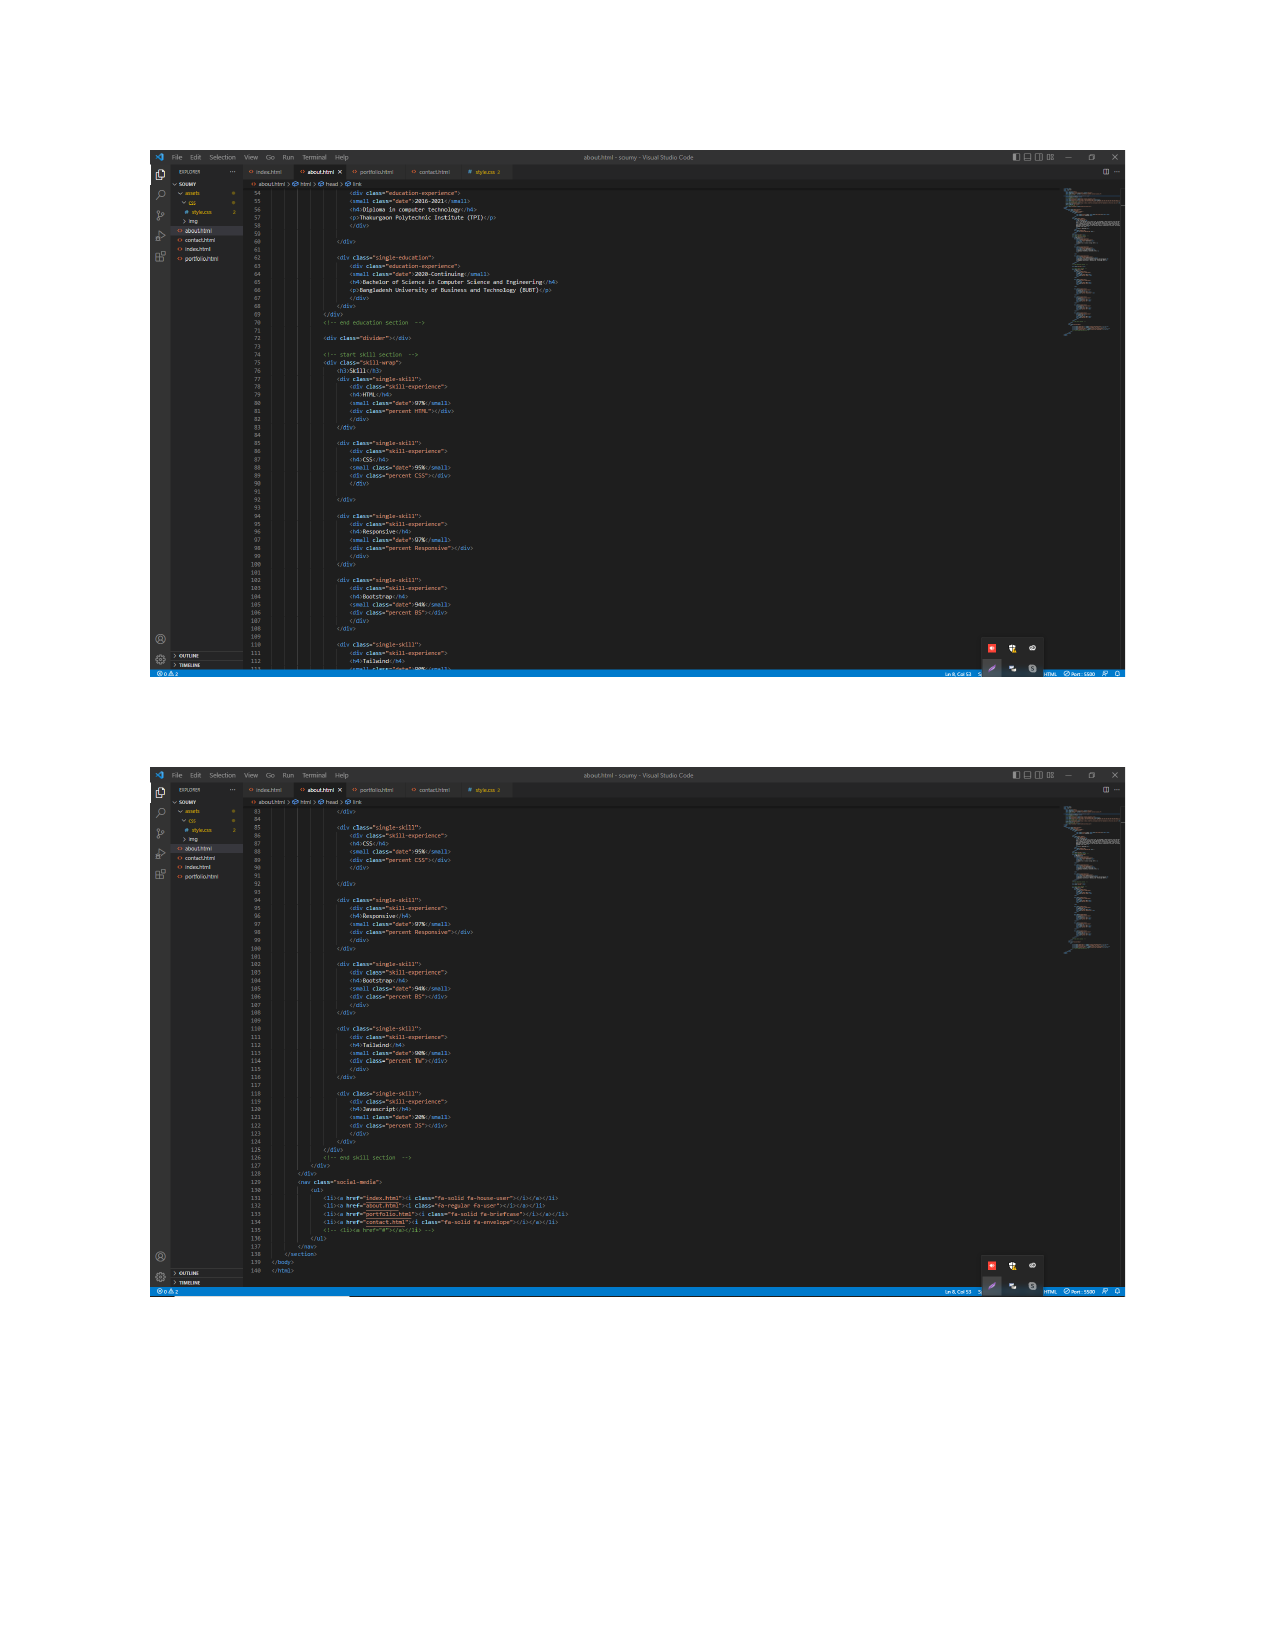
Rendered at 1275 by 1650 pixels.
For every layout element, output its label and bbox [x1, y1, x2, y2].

picture [150, 767, 1125, 1297]
picture [150, 150, 1125, 677]
